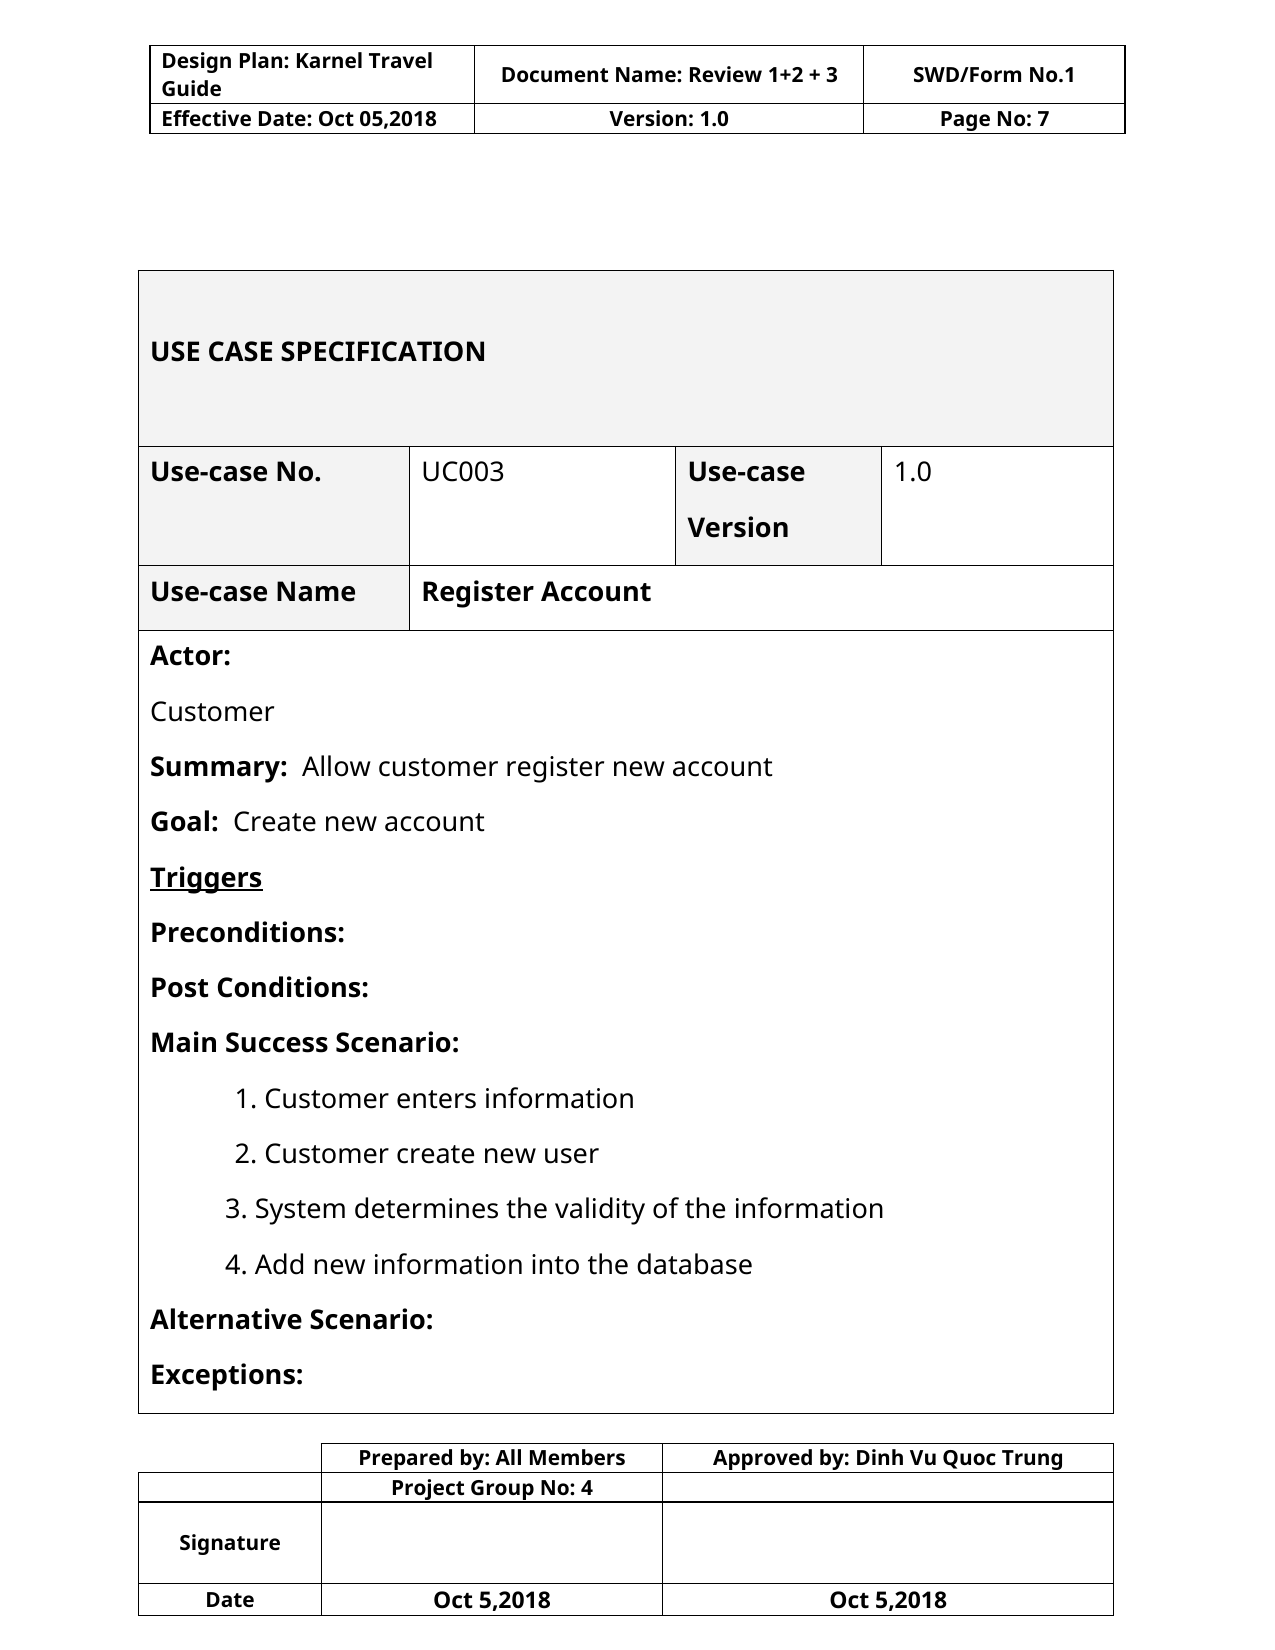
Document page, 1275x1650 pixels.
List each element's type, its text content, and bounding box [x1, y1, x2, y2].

table_header USE CASE SPECIFICATION [139, 271, 1113, 446]
table_cell Use-case No. [139, 447, 409, 565]
table_cell Register Account [410, 566, 1113, 630]
table_cell Use-case Version [676, 447, 881, 565]
table_cell 1.0 [882, 447, 1113, 565]
table_cell Use-case Name [139, 566, 409, 630]
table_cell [139, 631, 1113, 1413]
table_cell UC003 [410, 447, 675, 565]
